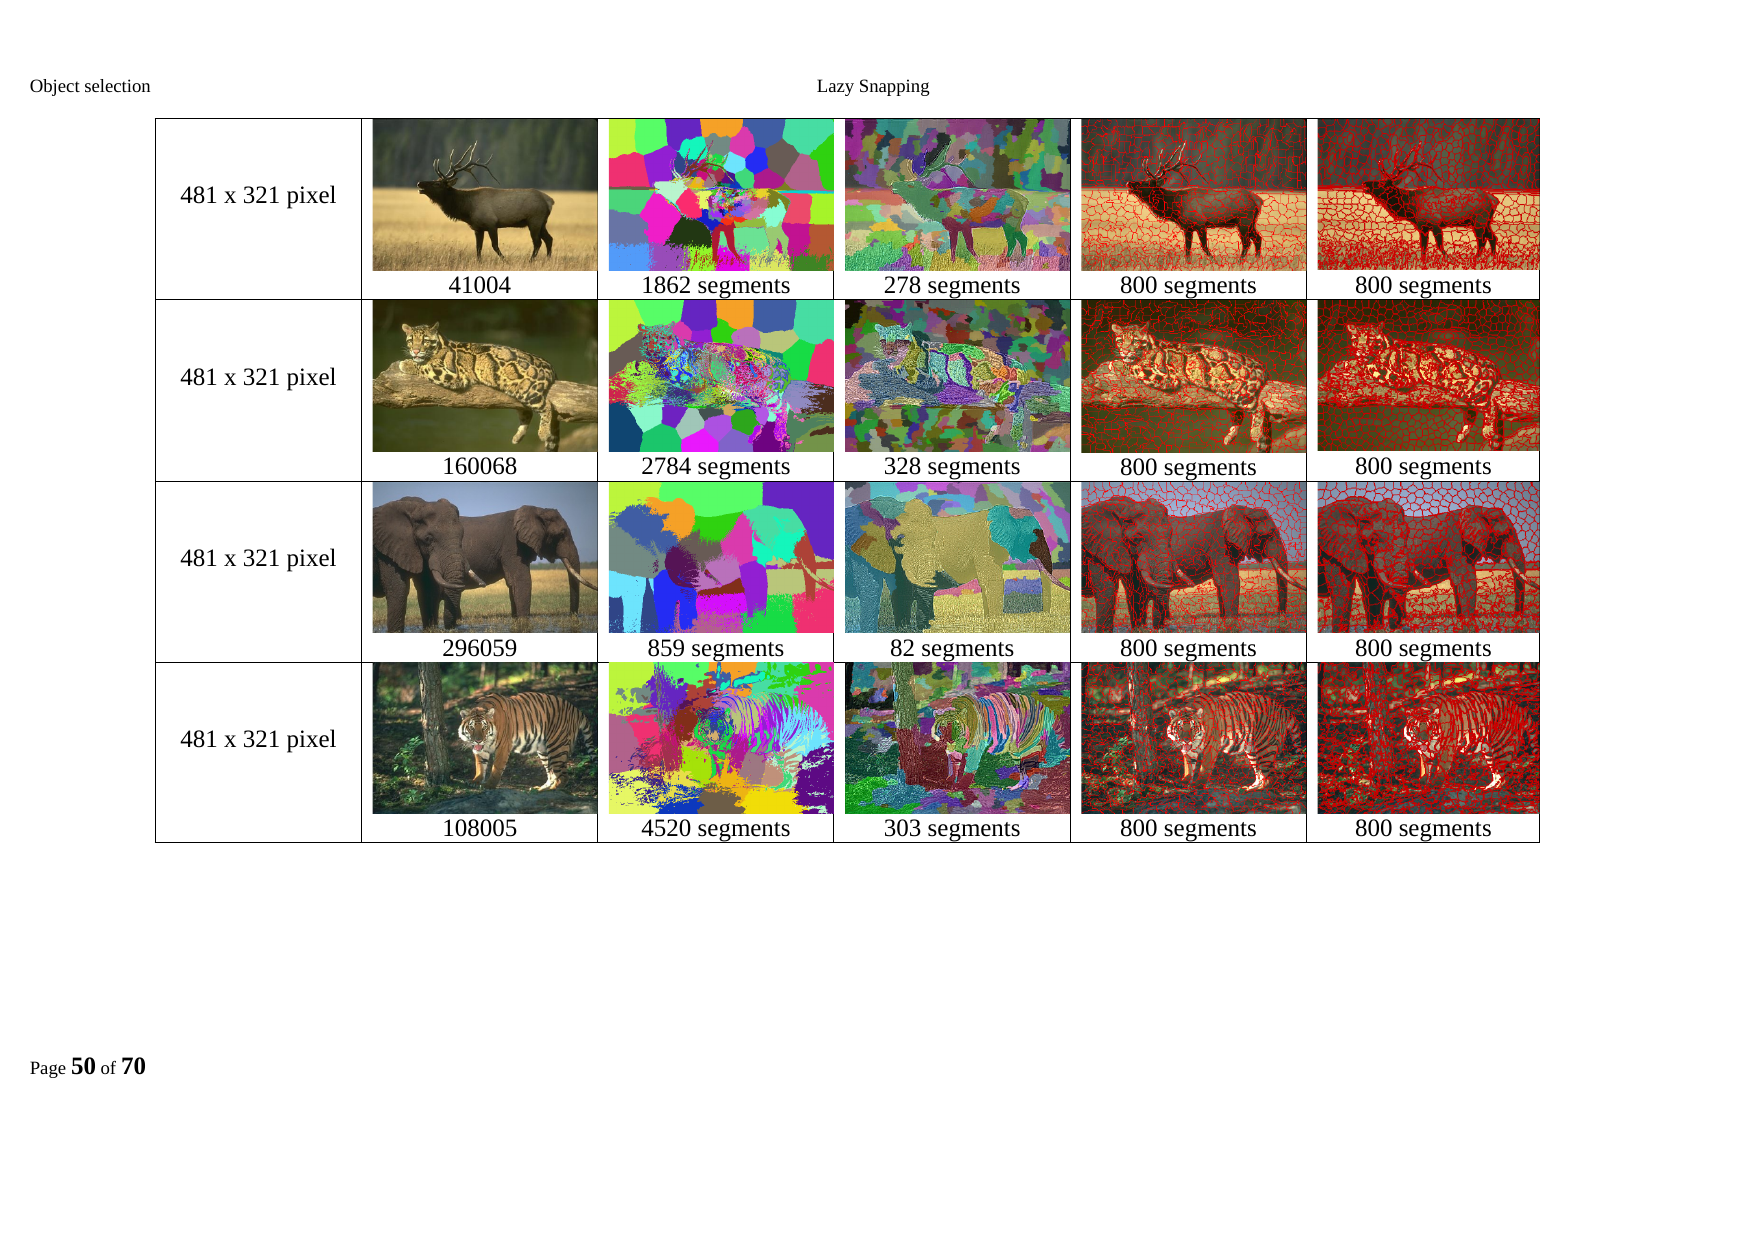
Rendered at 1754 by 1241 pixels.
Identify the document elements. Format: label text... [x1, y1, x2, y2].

table_cell 328 segments [834, 300, 1070, 481]
table_cell 800 segments [1307, 482, 1539, 662]
picture [845, 119, 1070, 271]
table_cell 2784 segments [598, 300, 833, 481]
picture [1081, 119, 1307, 271]
picture [608, 662, 834, 814]
picture [845, 482, 1070, 633]
table_cell 481 x 321 pixel [156, 482, 361, 662]
table_cell 41004 [362, 119, 597, 299]
table_cell 160068 [362, 300, 597, 481]
table_cell 4520 segments [598, 663, 833, 842]
table_cell 800 segments [1071, 663, 1306, 842]
picture [1317, 662, 1540, 814]
table_cell 800 segments [1307, 119, 1539, 299]
table_cell 481 x 321 pixel [156, 119, 361, 299]
picture [1081, 662, 1307, 814]
table_cell 859 segments [598, 482, 833, 662]
table_cell 82 segments [834, 482, 1070, 662]
table_cell 800 segments [1307, 663, 1539, 842]
picture [608, 482, 834, 633]
table_cell 303 segments [834, 663, 1070, 842]
table_cell 278 segments [834, 119, 1070, 299]
picture [845, 662, 1070, 814]
picture [845, 300, 1070, 452]
table_cell 800 segments [1071, 119, 1306, 299]
table_cell 296059 [362, 482, 597, 662]
picture [1317, 482, 1540, 633]
picture [1081, 300, 1307, 453]
table_cell 1862 segments [598, 119, 833, 299]
picture [372, 300, 598, 452]
picture [372, 482, 598, 633]
picture [608, 300, 834, 452]
table_cell 800 segments [1071, 482, 1306, 662]
table_cell 481 x 321 pixel [156, 300, 361, 481]
table_cell 800 segments [1071, 300, 1306, 481]
picture [372, 119, 598, 271]
picture [1317, 119, 1540, 270]
picture [1317, 300, 1540, 451]
table_cell 800 segments [1307, 300, 1539, 481]
picture [608, 119, 834, 271]
picture [372, 662, 598, 814]
table_cell 481 x 321 pixel [156, 663, 361, 842]
picture [1081, 482, 1307, 633]
table_cell 108005 [362, 663, 597, 842]
